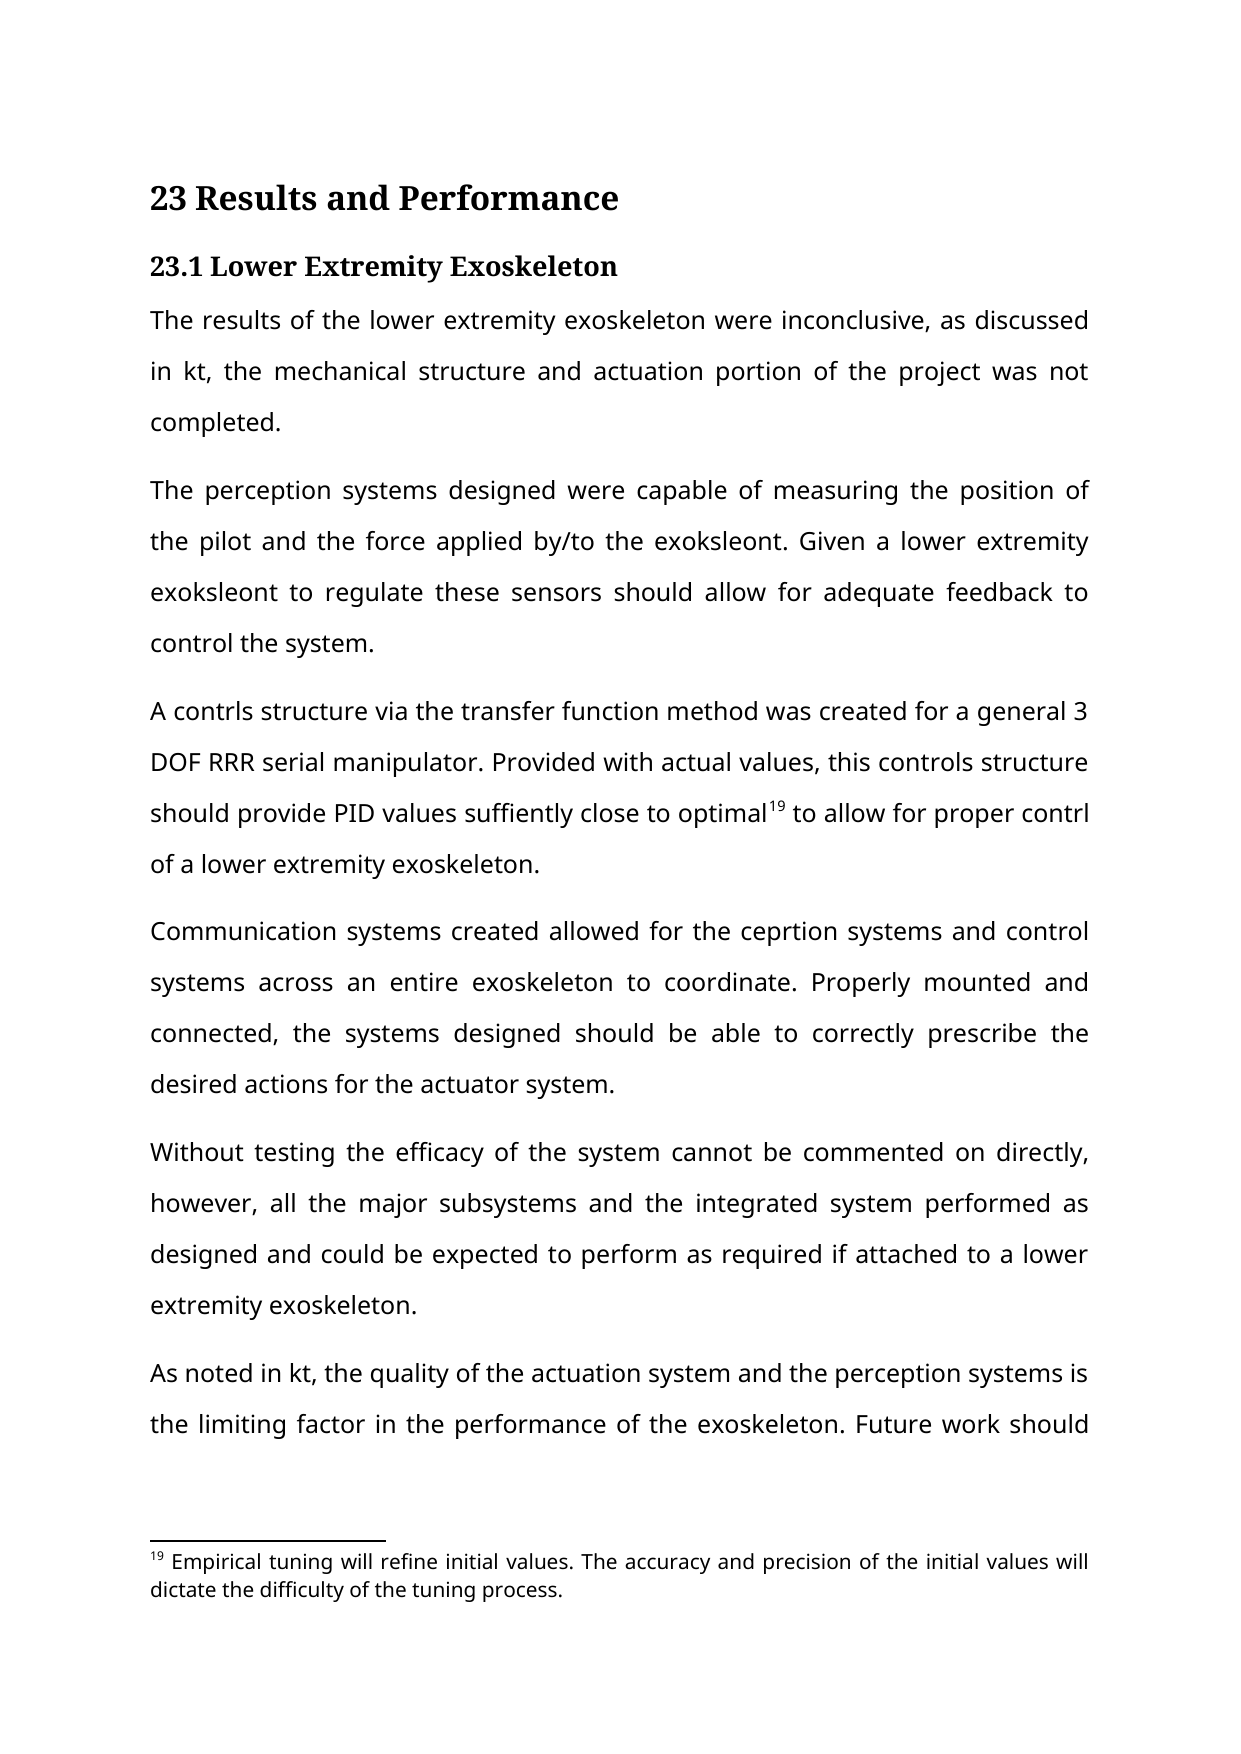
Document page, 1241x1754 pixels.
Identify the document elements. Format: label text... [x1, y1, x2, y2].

subtitle Lower Extremity Exoskeleton [150, 247, 1090, 284]
subtitle Results and Performance [150, 175, 1090, 220]
text Without testing the efficacy of the system cannot be commented on directly, however, all the major subsystems and the integrated system performed as designed and could be expected to perform as required if attached to a lower extremity exoskeleton. [150, 1135, 1090, 1322]
text The perception systems designed were capable of measuring the position of the pilot and the force applied by/to the exoksleont. Given a lower extremity exoksleont to regulate these sensors should allow for adequate feedback to control the system. [150, 472, 1090, 659]
text Communication systems created allowed for the ceprtion systems and control systems across an entire exoskeleton to coordinate. Properly mounted and connected, the systems designed should be able to correctly prescribe the desired actions for the actuator system. [150, 914, 1090, 1101]
text A contrls structure via the transfer function method was created for a general 3 DOF RRR serial manipulator. Provided with actual values, this controls structure should provide PID values suffiently close to optimal to allow for proper contrl of a lower extremity exoskeleton. [150, 693, 1090, 880]
text The results of the lower extremity exoskeleton were inconclusive, as discussed in kt, the mechanical structure and actuation portion of the project was not completed. [150, 303, 1090, 439]
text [150, 1356, 1090, 1441]
